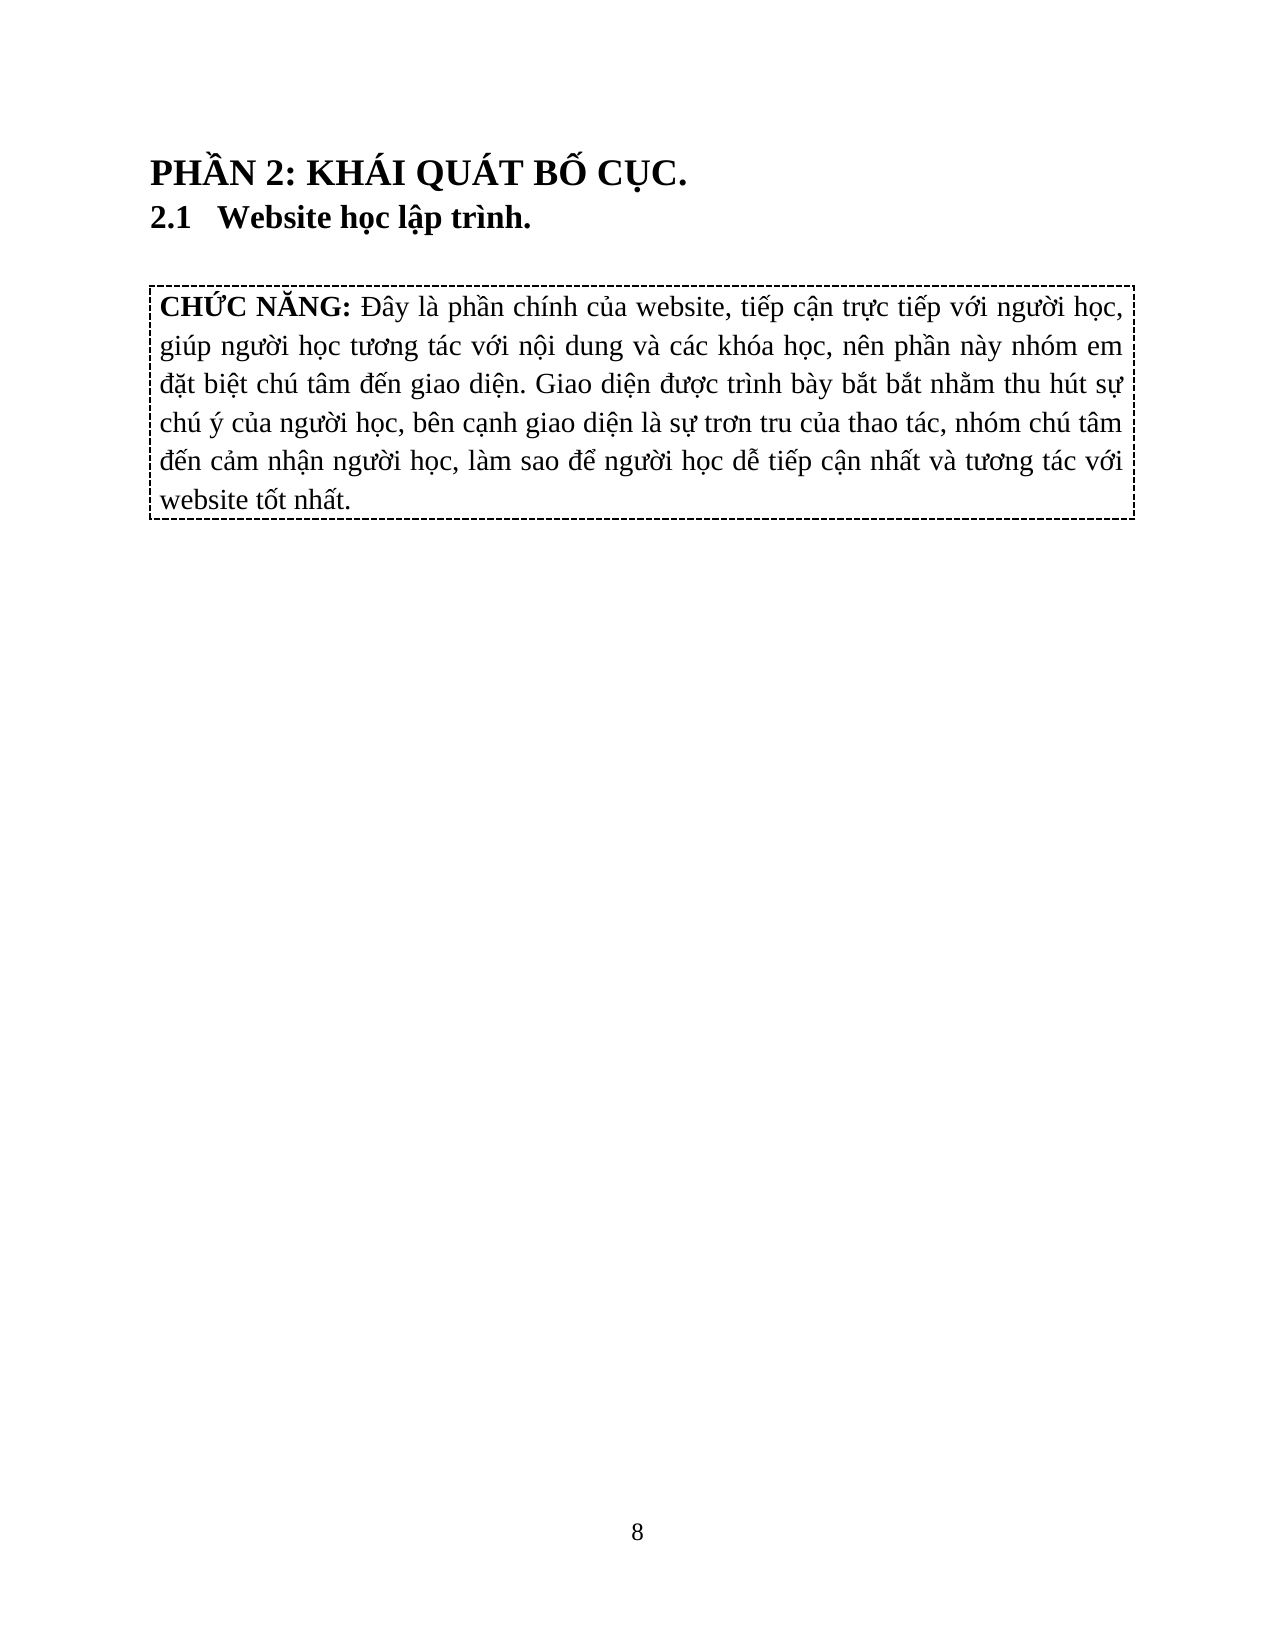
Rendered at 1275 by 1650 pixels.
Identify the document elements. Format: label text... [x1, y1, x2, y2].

subtitle PHẦN 2: KHÁI QUÁT BỐ CỤC. [150, 150, 1125, 193]
list CHỨC NĂNG: Đây là phần chính của website, tiếp cận trực tiếp với người học, giúp người học tương tác với nội dung và các khóa học, nên phần này nhóm em đặt biệt chú tâm đến giao diện. Giao diện được trình bày bắt bắt nhằm thu hút sự chú ý của người học, bên cạnh giao diện là sự trơn tru của thao tác, nhóm chú tâm đến cảm nhận người học, làm sao để người học dễ tiếp cận nhất và tương tác với website tốt nhất. [149, 285, 1135, 520]
subtitle 2.1 Website học lập trình. [150, 197, 1125, 236]
